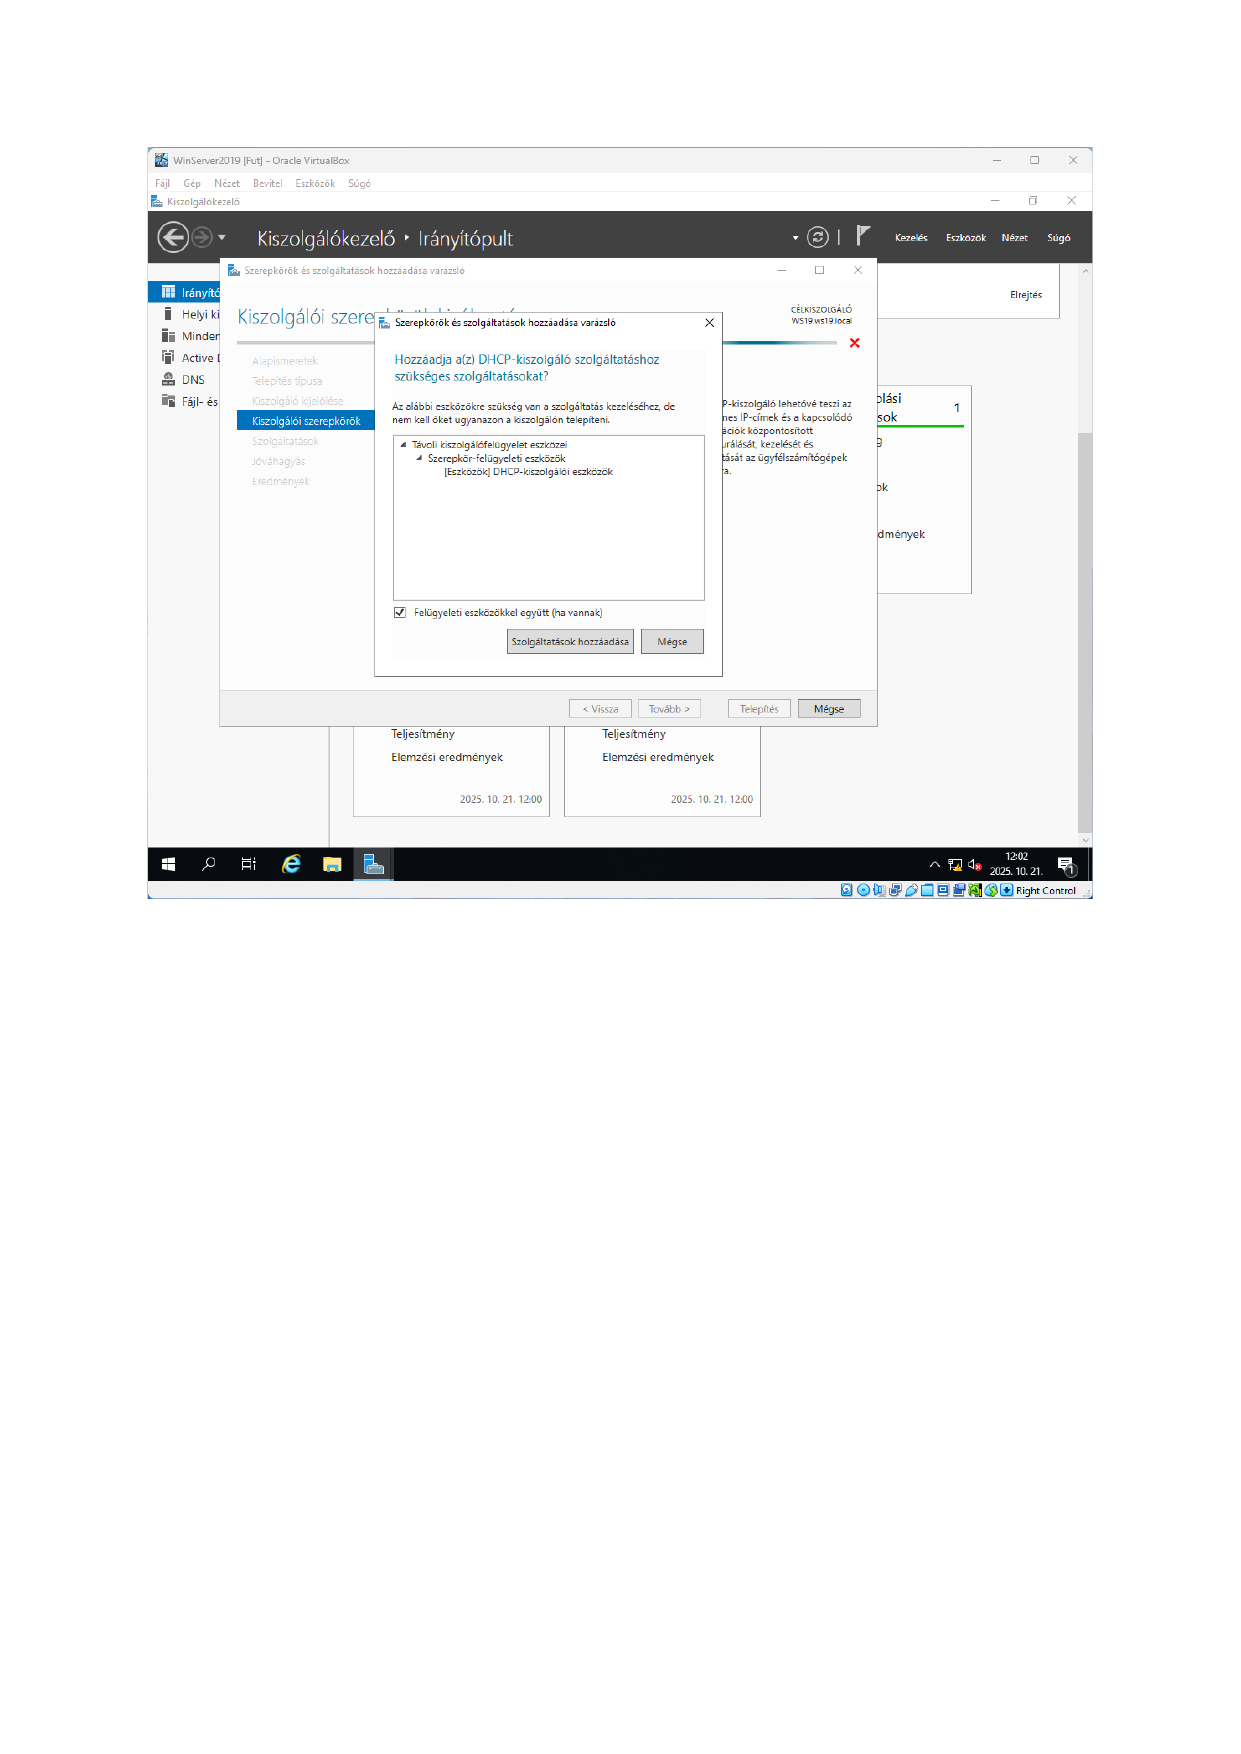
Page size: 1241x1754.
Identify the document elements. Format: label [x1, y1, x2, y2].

picture [147, 147, 1093, 899]
